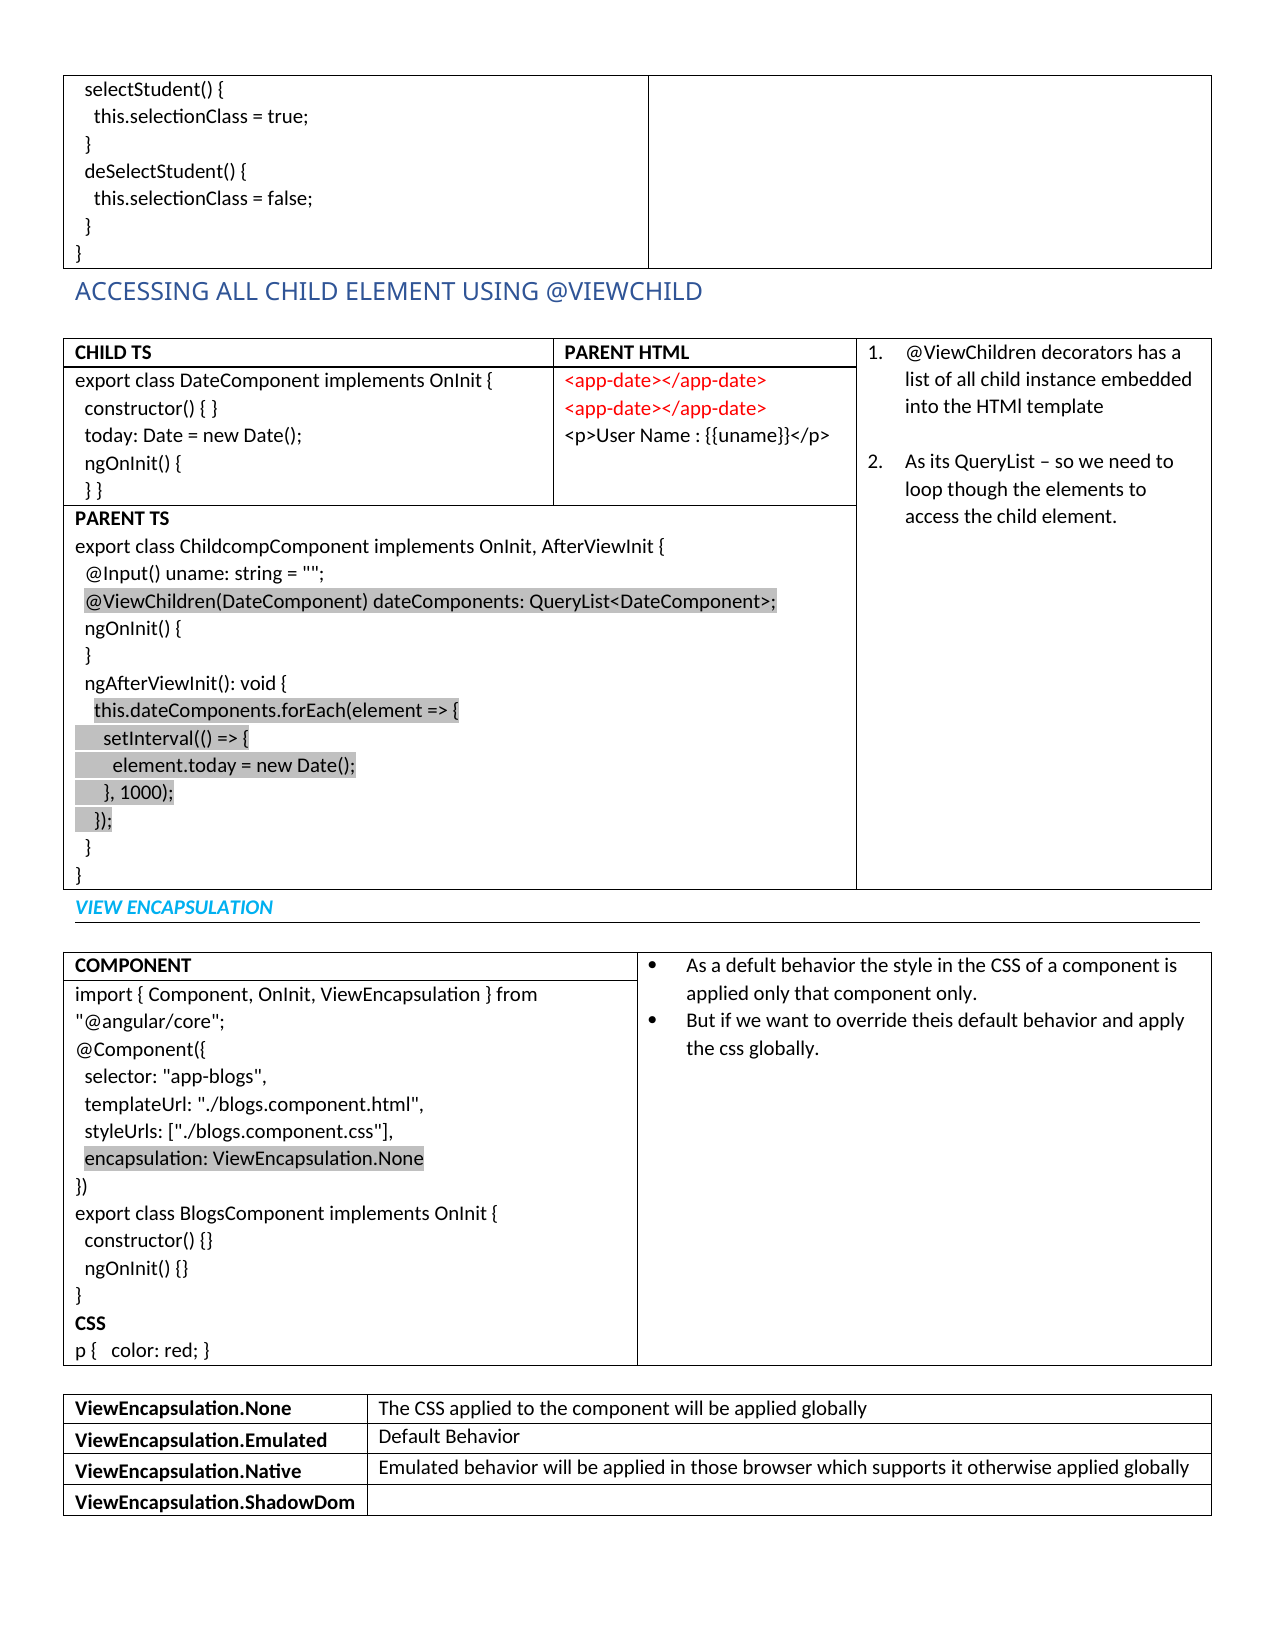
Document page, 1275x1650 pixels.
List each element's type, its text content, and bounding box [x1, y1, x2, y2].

table_header The CSS applied to the component will be applied globally [368, 1395, 1211, 1422]
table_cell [649, 76, 1211, 268]
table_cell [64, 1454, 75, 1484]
table_header CHILD TS [64, 339, 553, 366]
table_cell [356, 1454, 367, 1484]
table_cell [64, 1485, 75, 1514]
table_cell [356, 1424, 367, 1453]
table_header COMPONENT [64, 953, 637, 980]
subtitle ACCESSING ALL CHILD ELEMENT USING @VIEWCHILD [75, 273, 1200, 307]
table_cell Default Behavior [368, 1424, 1211, 1453]
table_cell PARENT TS export class ChildcompComponent implements OnInit, AfterViewInit { @Input() uname: string = ""; @ViewChildren(DateComponent) dateComponents: QueryList<DateComponent>; ngOnInit() { } ngAfterViewInit(): void { this.dateComponents.forEach(element => { setInterval(() => { element.today = new Date(); }, 1000); }); } } [64, 506, 856, 889]
table_cell <app-date></app-date> <app-date></app-date> <p>User Name : {{uname}}</p> [554, 368, 856, 504]
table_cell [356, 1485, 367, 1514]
table_header ViewEncapsulation.None [64, 1395, 367, 1422]
table_cell Emulated behavior will be applied in those browser which supports it otherwise applied globally [368, 1454, 1211, 1484]
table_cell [64, 76, 648, 268]
subtitle VIEW ENCAPSULATION [75, 894, 1200, 922]
table_header As a defult behavior the style in the CSS of a component is applied only that component only. But if we want to override theis default behavior and apply the css globally. [638, 953, 1211, 1365]
table_header PARENT HTML [554, 339, 856, 366]
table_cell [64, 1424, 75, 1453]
table_header @ViewChildren decorators has a list of all child instance embedded into the HTMl template As its QueryList – so we need to loop though the elements to access the child element. [857, 339, 1211, 889]
table_cell export class DateComponent implements OnInit { constructor() { } today: Date = new Date(); ngOnInit() { } } [64, 368, 553, 504]
table_cell [368, 1485, 1211, 1514]
table_cell import { Component, OnInit, ViewEncapsulation } from "@angular/core"; @Component({ selector: "app-blogs", templateUrl: "./blogs.component.html", styleUrls: ["./blogs.component.css"], encapsulation: ViewEncapsulation.None }) export class BlogsComponent implements OnInit { constructor() {} ngOnInit() {} } CSS p { color: red; } [64, 981, 637, 1365]
